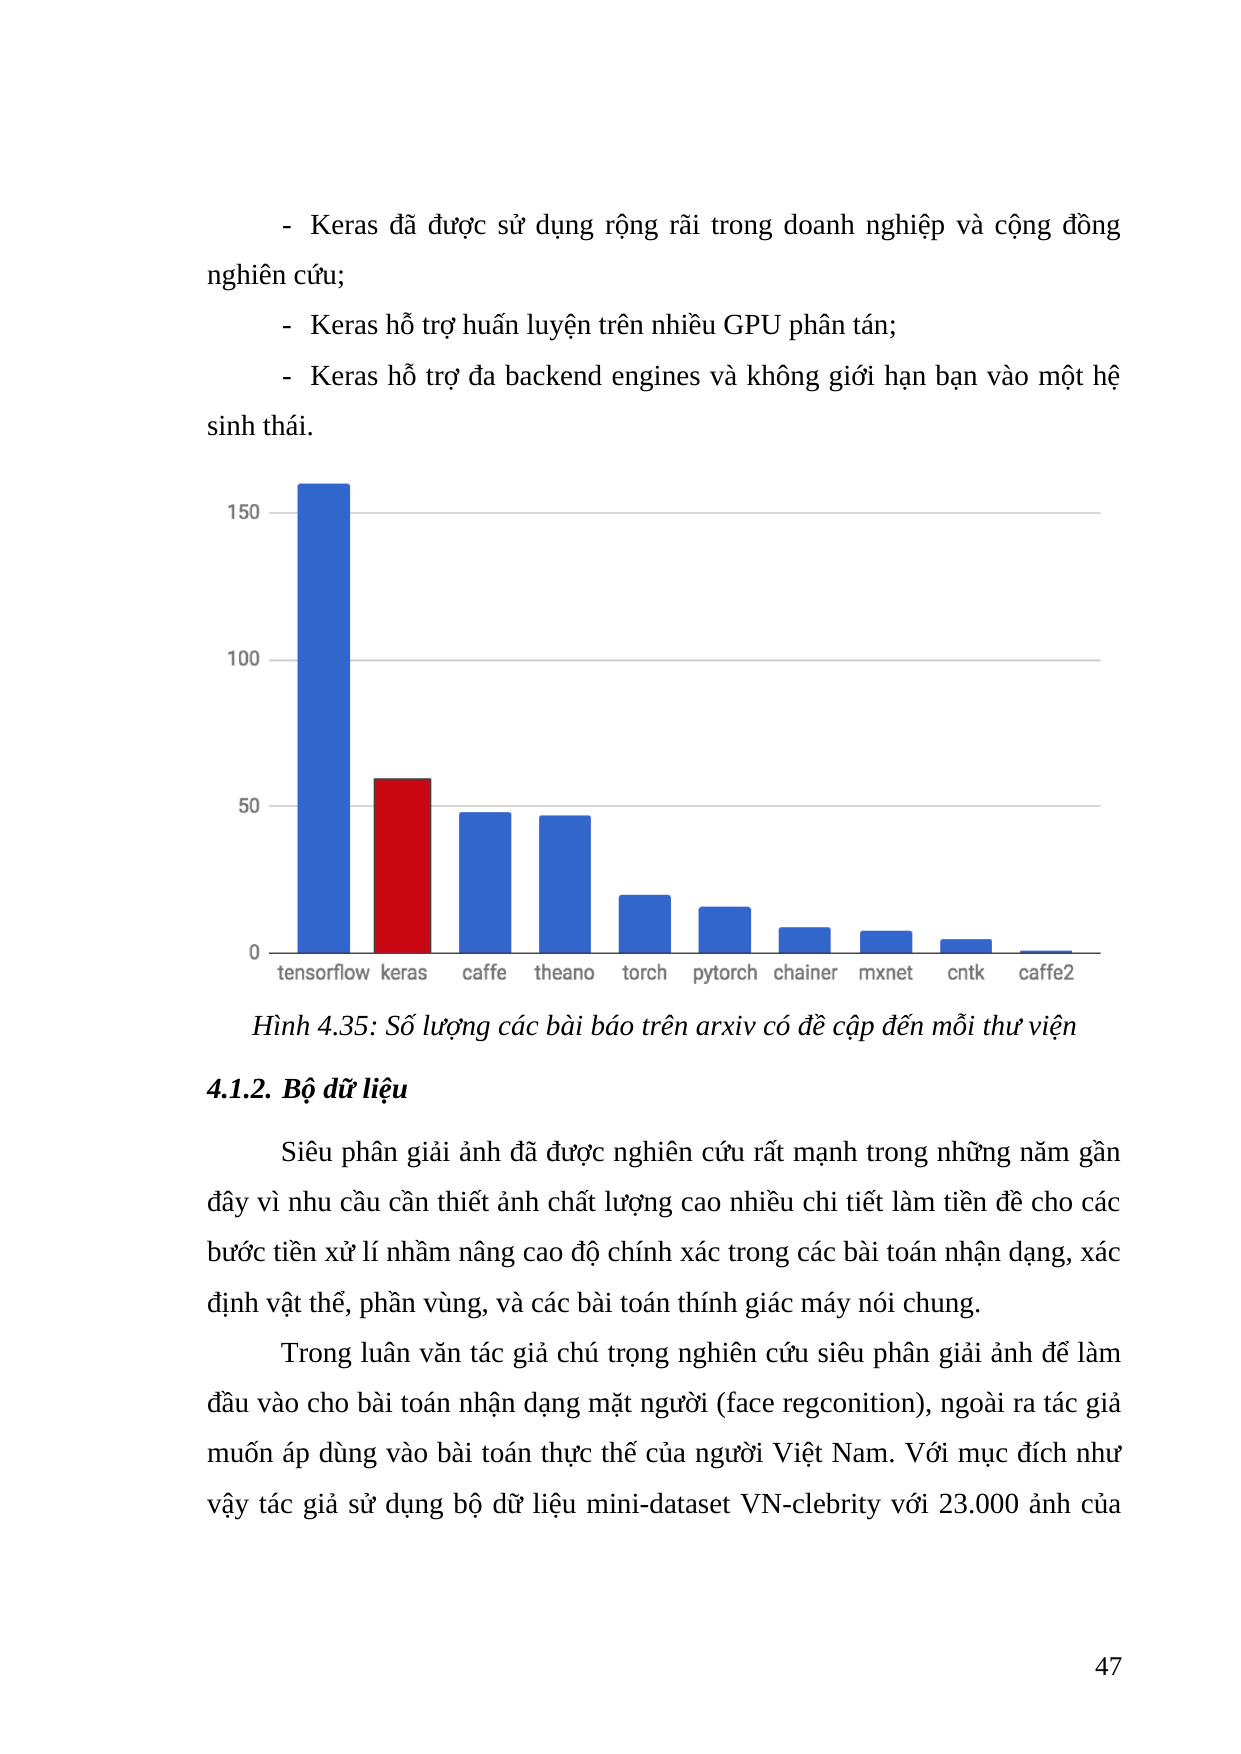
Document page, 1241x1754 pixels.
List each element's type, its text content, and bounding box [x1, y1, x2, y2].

text Siêu phân giải ảnh đã được nghiên cứu rất mạnh trong những năm gần đây vì nhu cầu cần thiết ảnh chất lượng cao nhiều chi tiết làm tiền đề cho các bước tiền xử lí nhầm nâng cao độ chính xác trong các bài toán nhận dạng, xác định vật thể, phần vùng, và các bài toán thính giác máy nói chung. [207, 1134, 1122, 1318]
subtitle Bộ dữ liệu [207, 1071, 1122, 1104]
list Keras hỗ trợ huấn luyện trên nhiều GPU phân tán; [207, 307, 1122, 341]
list Keras hỗ trợ đa backend engines và không giới hạn bạn vào một hệ sinh thái. [207, 358, 1122, 442]
picture [206, 458, 1122, 996]
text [207, 1335, 1122, 1519]
list Keras đã được sử dụng rộng rãi trong doanh nghiệp và cộng đồng nghiên cứu; [207, 207, 1122, 291]
